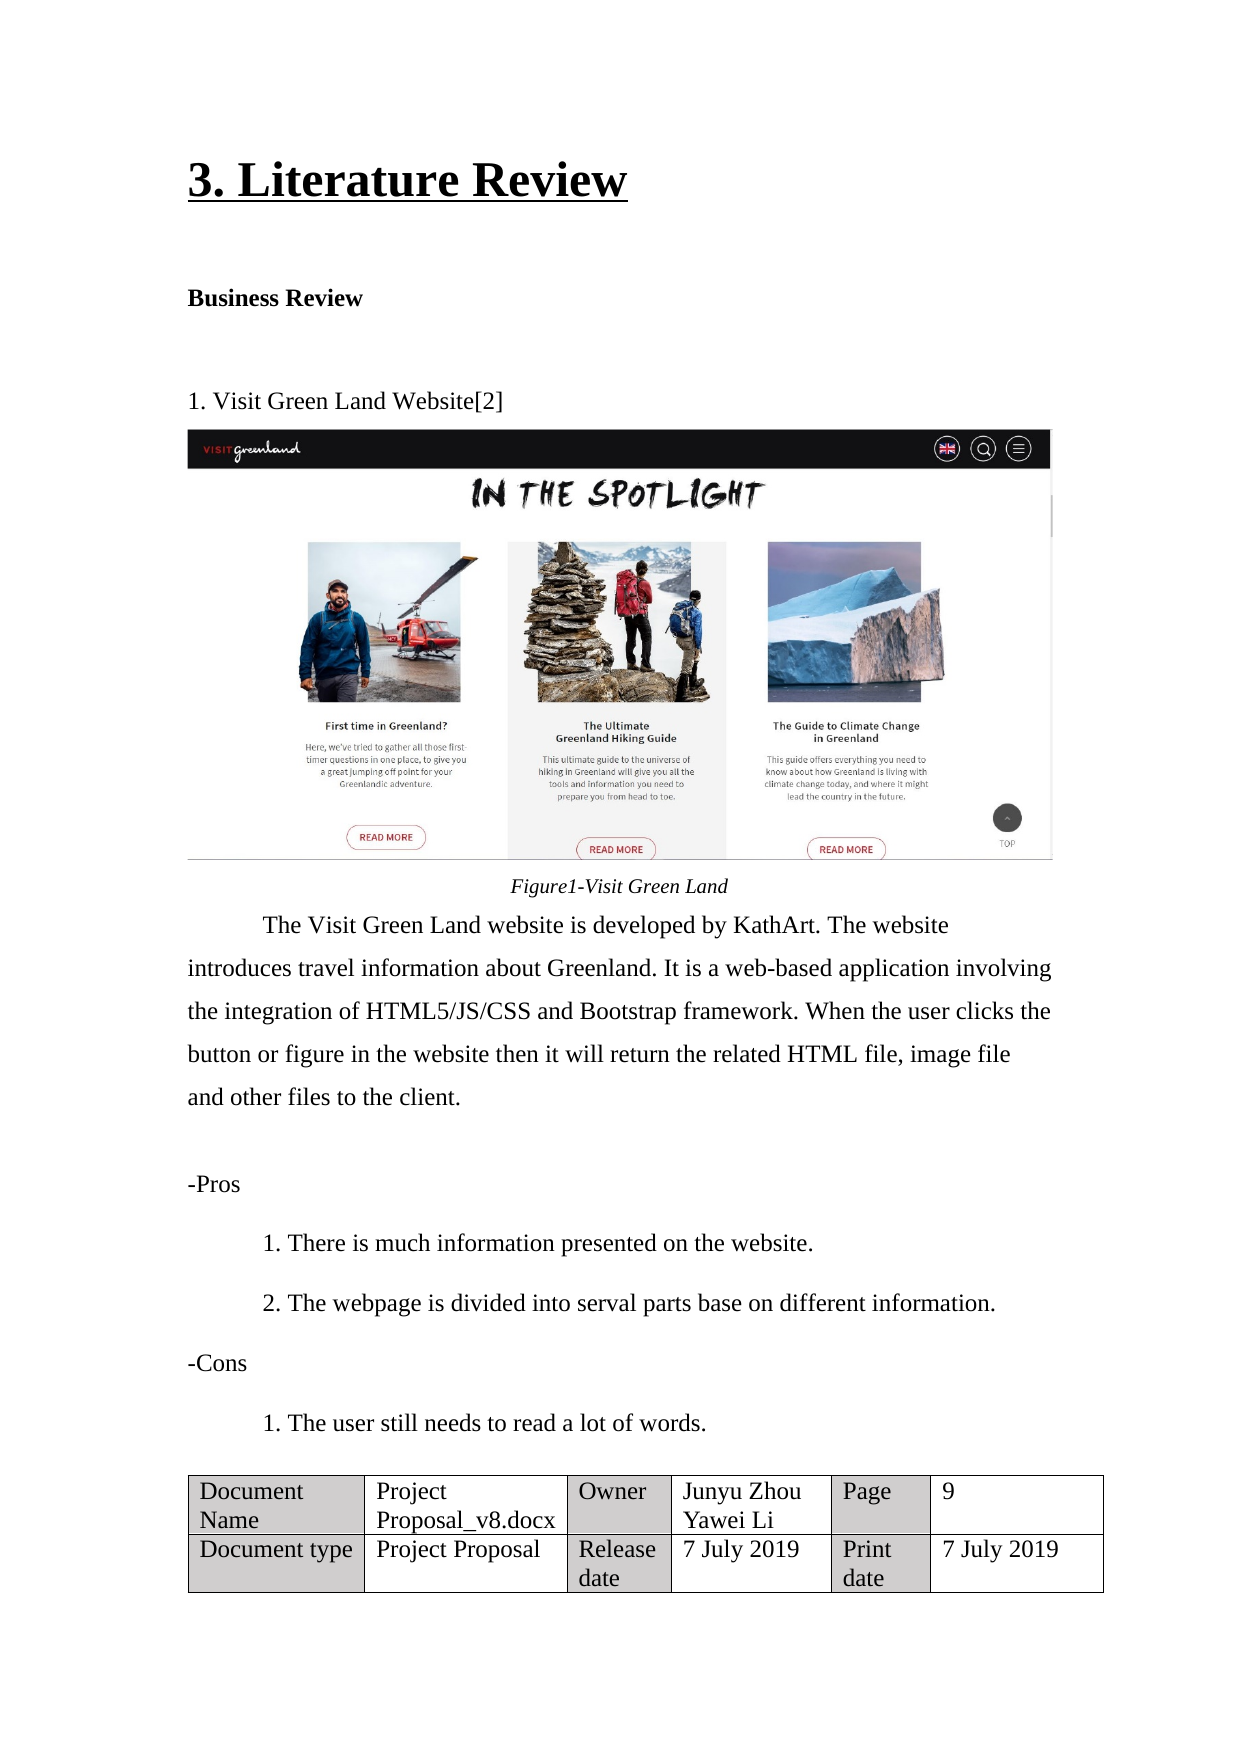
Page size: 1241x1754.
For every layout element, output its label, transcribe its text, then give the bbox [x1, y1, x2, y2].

subtitle Business Review [187, 283, 1053, 312]
text 1. Visit Green Land Website[2] [187, 386, 1053, 415]
text 2. The webpage is divided into serval parts base on different information. [187, 1288, 1053, 1317]
text 1. The user still needs to read a lot of words. [187, 1408, 1053, 1437]
text -Pros [187, 1169, 1053, 1197]
text -Cons [187, 1348, 1053, 1377]
text The Visit Green Land website is developed by KathArt. The website introduces travel information about Greenland. It is a web-based application involving the integration of HTML5/JS/CSS and Bootstrap framework. When the user clicks the button or figure in the website then it will return the related HTML file, image file and other files to the client. [187, 910, 1053, 1111]
subtitle 3. Literature Review [187, 150, 1053, 207]
picture [187, 429, 1053, 860]
text 1. There is much information presented on the website. [187, 1228, 1053, 1257]
text Figure1-Visit Green Land [187, 874, 1053, 898]
